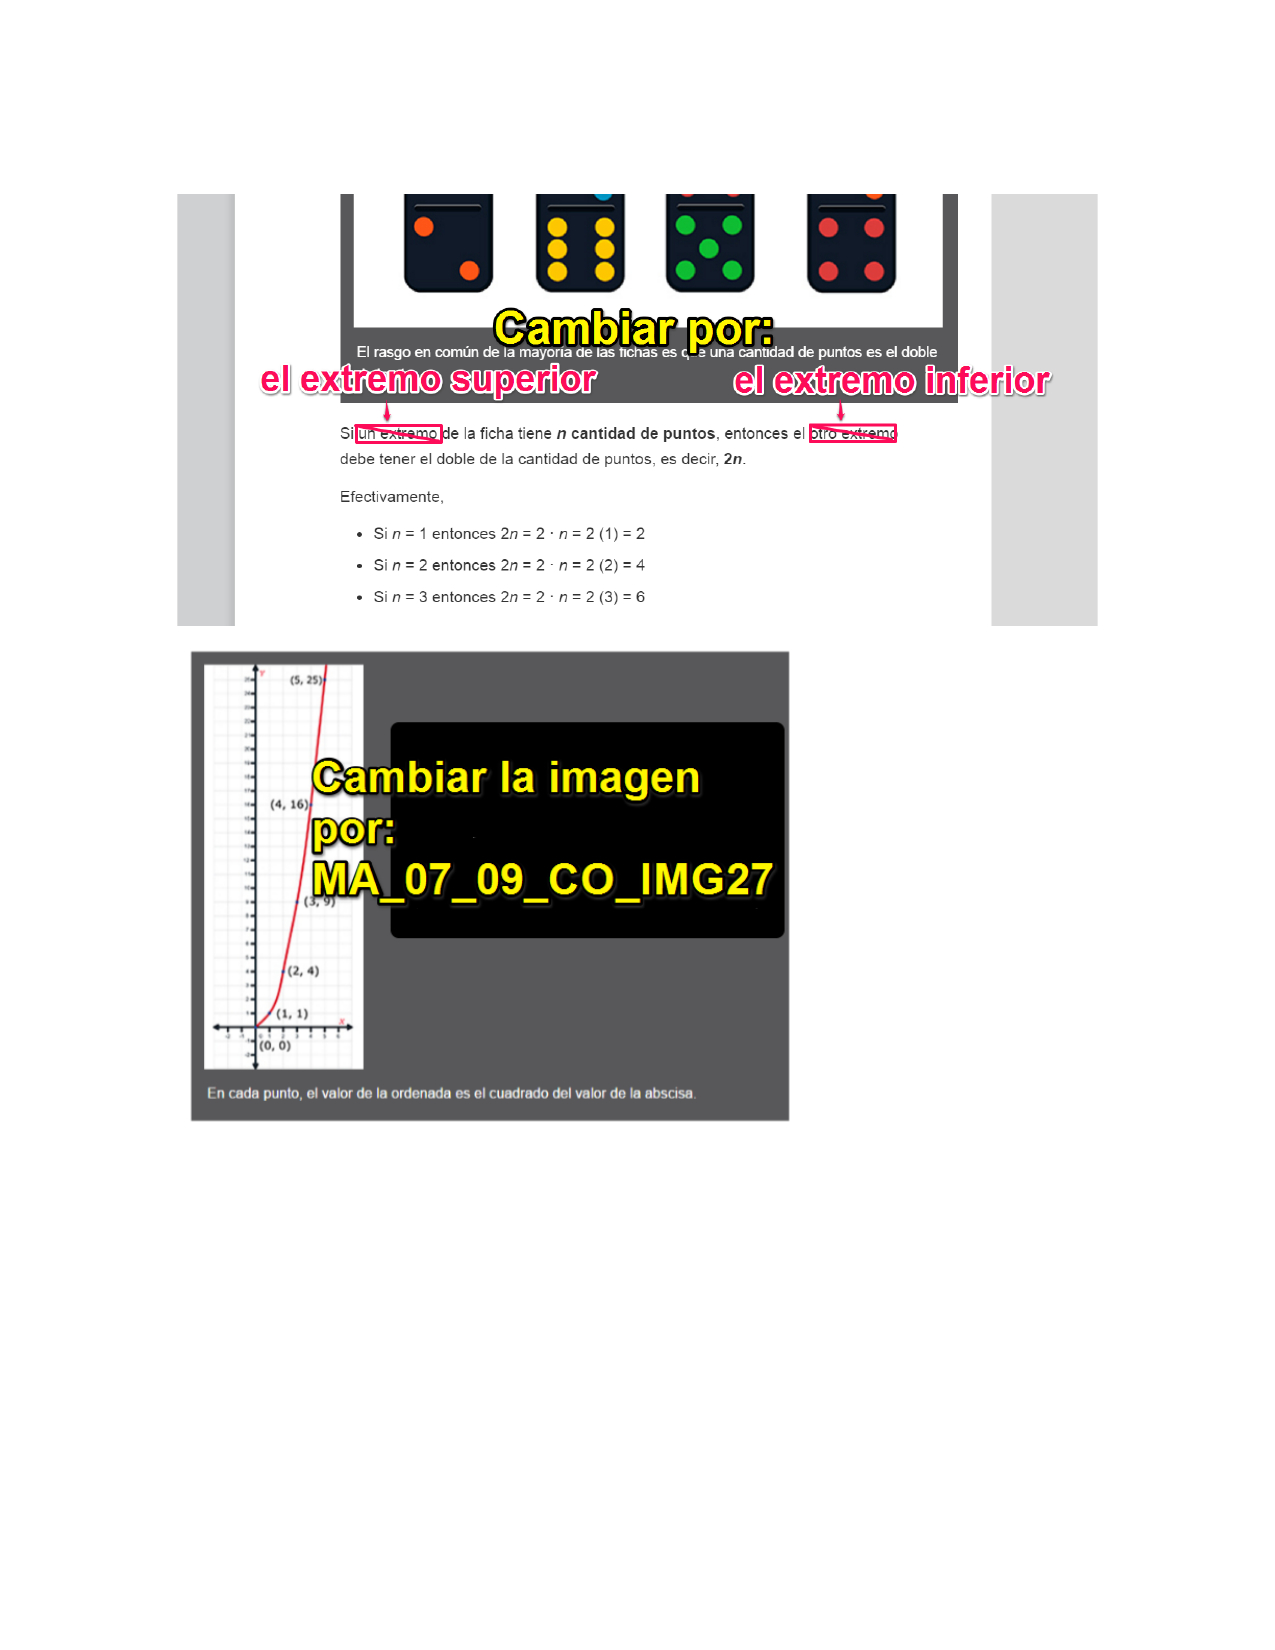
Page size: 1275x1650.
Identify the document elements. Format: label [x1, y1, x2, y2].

picture [177, 194, 1098, 626]
picture [177, 644, 795, 1126]
